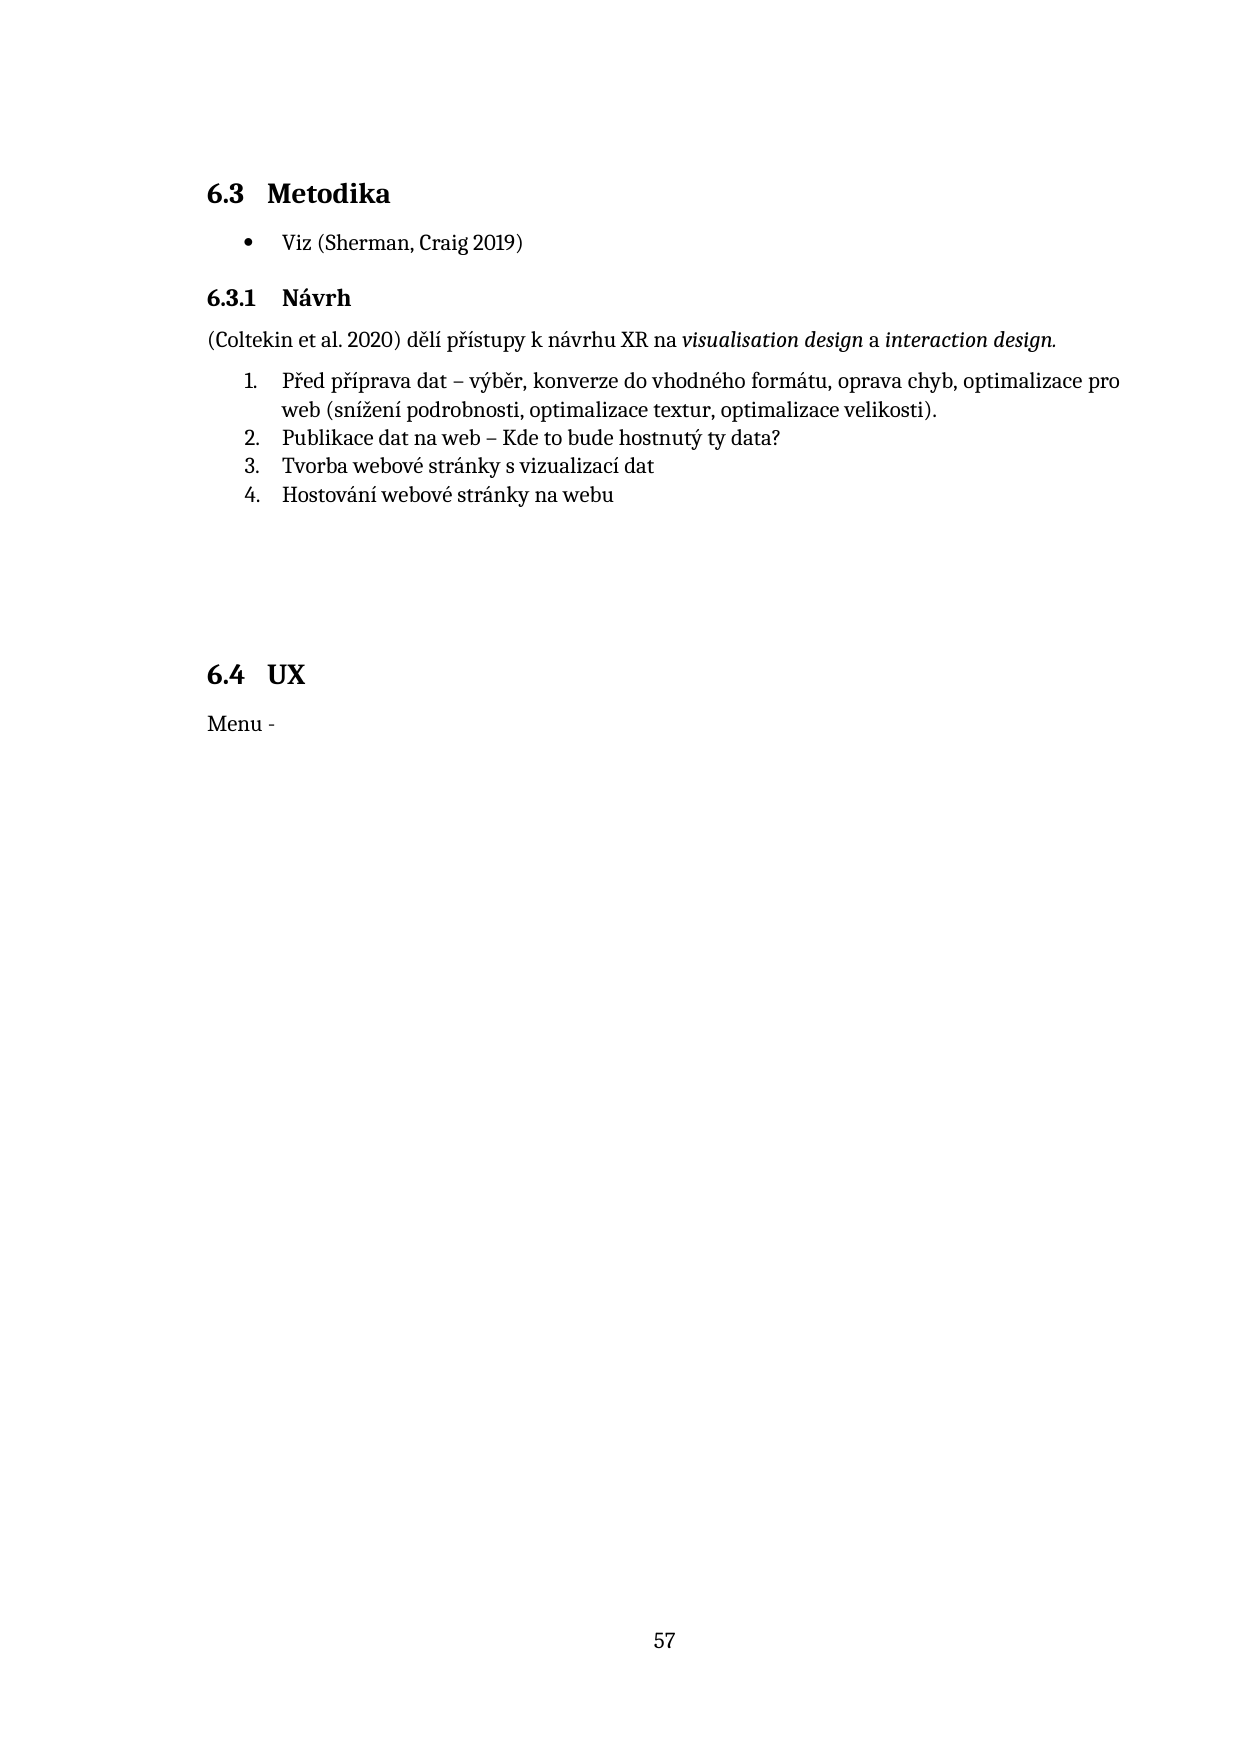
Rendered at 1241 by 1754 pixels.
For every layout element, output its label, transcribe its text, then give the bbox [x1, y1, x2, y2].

subtitle Metodika [207, 177, 1122, 211]
list Viz (Sherman, Craig 2019) [244, 230, 1122, 256]
text (Coltekin et al. 2020) dělí přístupy k návrhu XR na visualisation design a interaction design. [207, 327, 1122, 353]
list Hostování webové stránky na webu [244, 482, 1122, 508]
list Publikace dat na web – Kde to bude hostnutý ty data? [244, 425, 1122, 451]
list Tvorba webové stránky s vizualizací dat [244, 453, 1122, 479]
subtitle UX [207, 658, 1122, 691]
list Před příprava dat – výběr, konverze do vhodného formátu, oprava chyb, optimalizace pro web (snížení podrobnosti, optimalizace textur, optimalizace velikosti). [244, 368, 1122, 423]
text Menu - [207, 711, 1122, 737]
subtitle Návrh [207, 283, 1122, 312]
